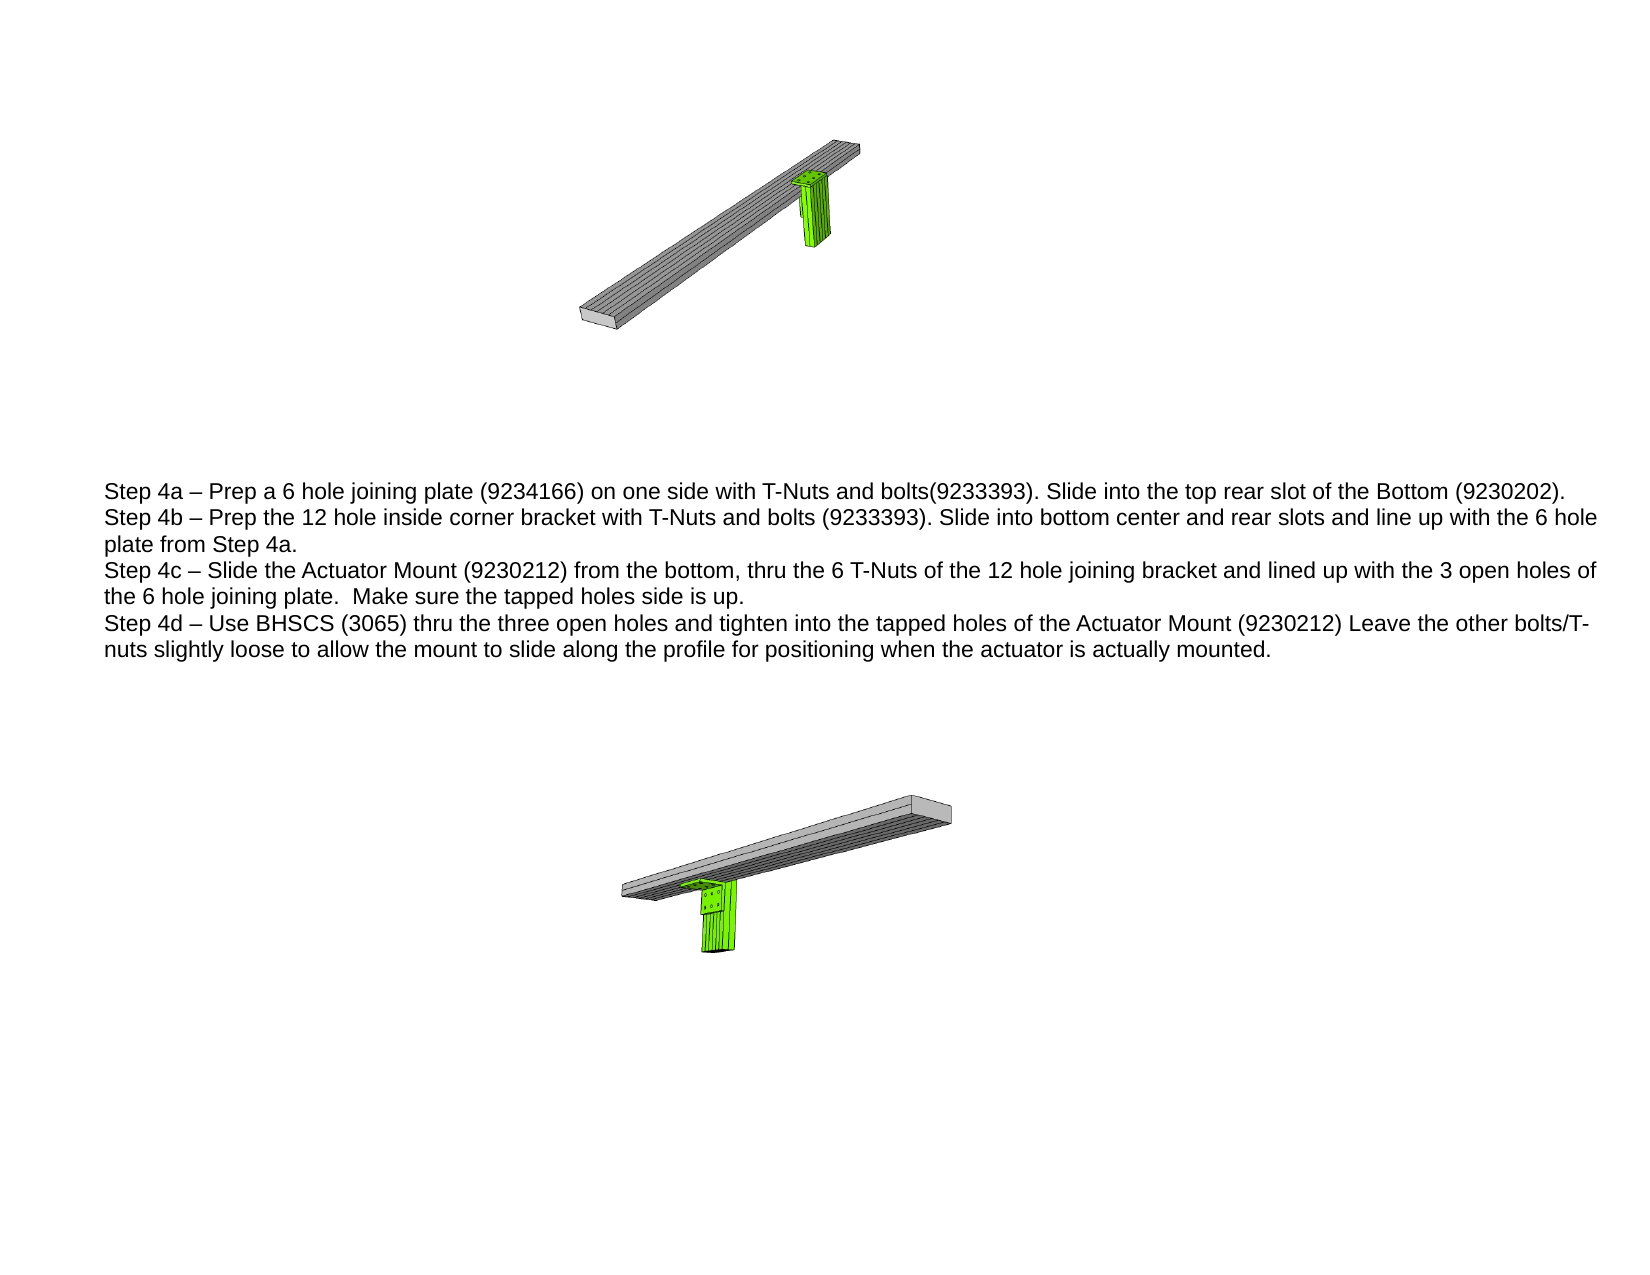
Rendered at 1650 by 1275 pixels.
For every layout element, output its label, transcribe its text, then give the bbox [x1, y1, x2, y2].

text Step 4a – Prep a 6 hole joining plate (9234166) on one side with T-Nuts and bolts(9233393). Slide into the top rear slot of the Bottom (9230202). [30, 478, 1620, 504]
picture [473, 37, 1373, 478]
text Step 4d – Use BHSCS (3065) thru the three open holes and tighten into the tapped holes of the Actuator Mount (9230212) Leave the other bolts/T-nuts slightly loose to allow the mount to slide along the profile for positioning when the actuator is actually mounted. [104, 609, 1620, 662]
text Step 4c – Slide the Actuator Mount (9230212) from the bottom, thru the 6 T-Nuts of the 12 hole joining bracket and lined up with the 3 open holes of the 6 hole joining plate. Make sure the tapped holes side is up. [104, 557, 1620, 609]
picture [473, 662, 1373, 1103]
text Step 4b – Prep the 12 hole inside corner bracket with T-Nuts and bolts (9233393). Slide into bottom center and rear slots and line up with the 6 hole plate from Step 4a. [104, 504, 1620, 557]
